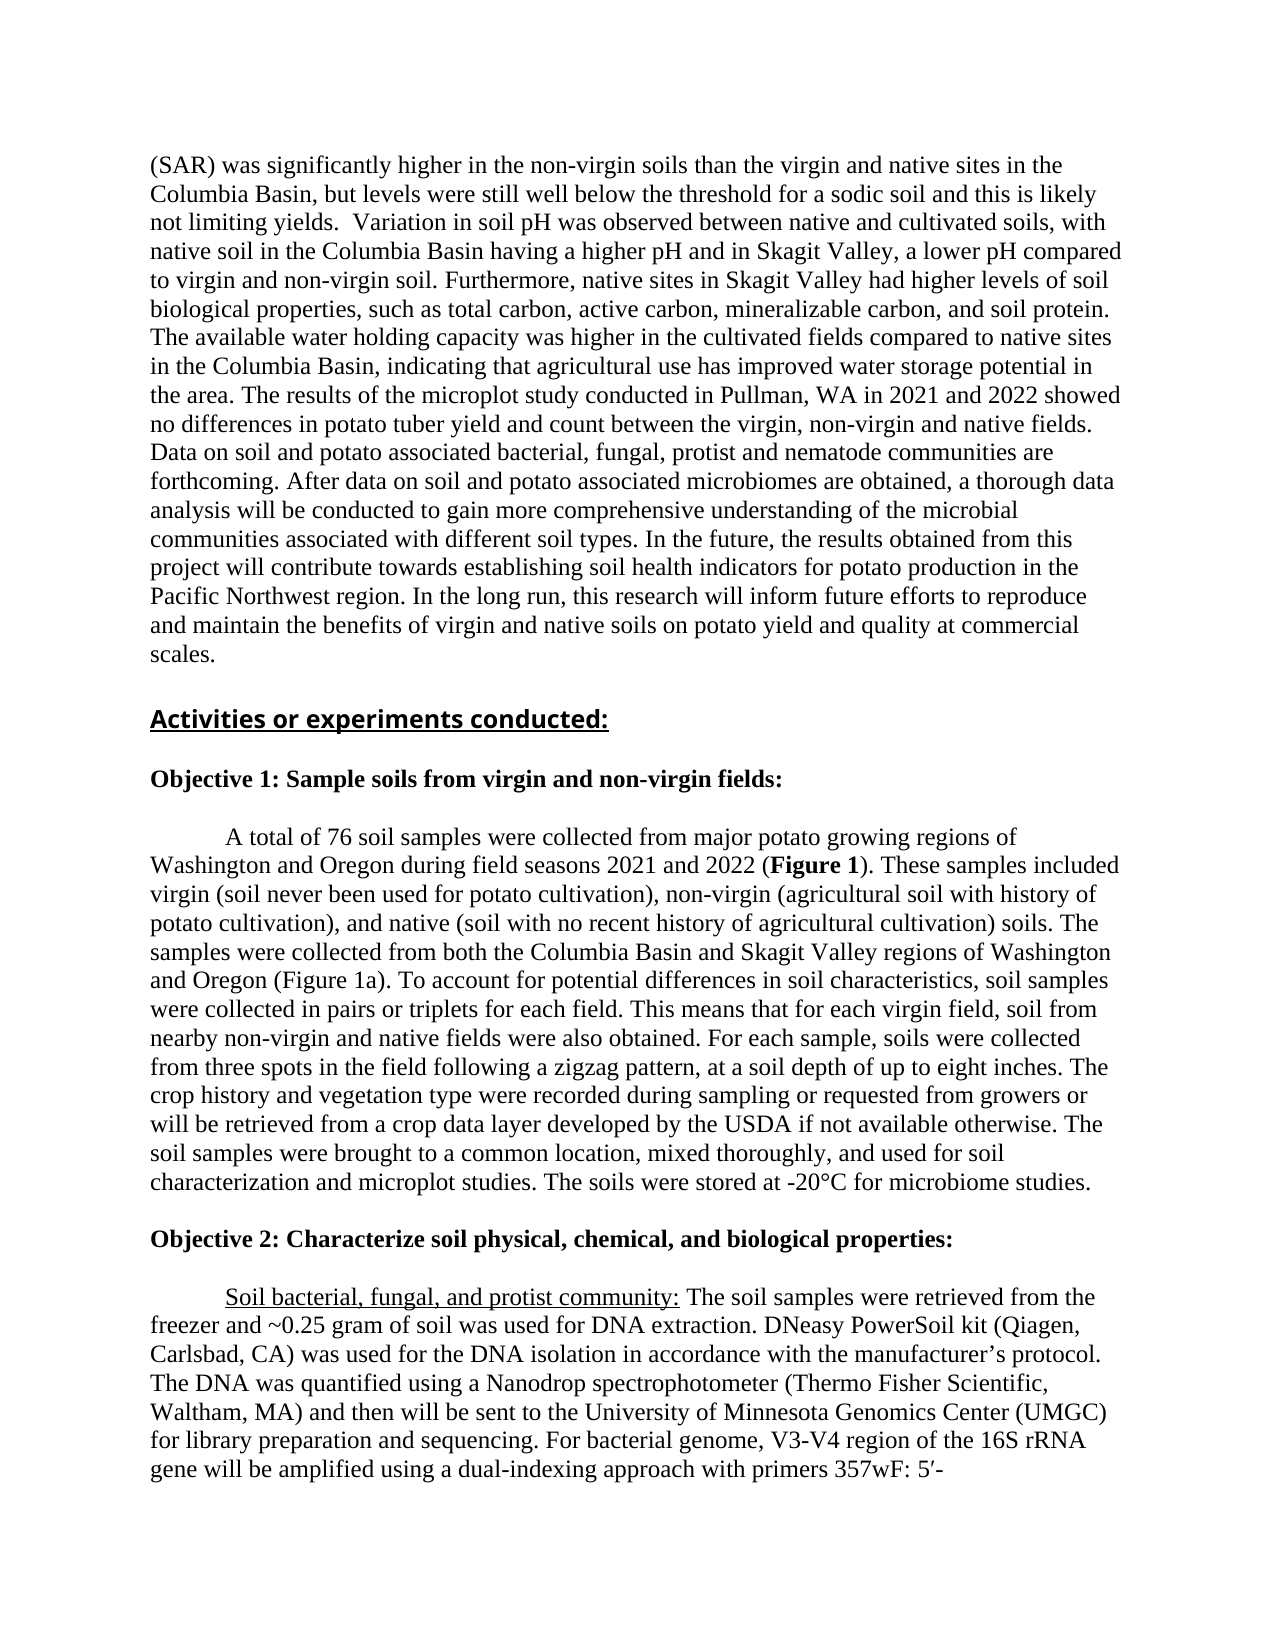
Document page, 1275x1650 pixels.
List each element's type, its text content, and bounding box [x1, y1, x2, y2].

text Activities or experiments conducted: [150, 702, 1125, 736]
text Objective 1: Sample soils from virgin and non-virgin fields: [150, 764, 1125, 793]
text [150, 150, 1125, 667]
text Objective 2: Characterize soil physical, chemical, and biological properties: [150, 1224, 1125, 1253]
text A total of 76 soil samples were collected from major potato growing regions of Washington and Oregon during field seasons 2021 and 2022 (Figure 1). These samples included virgin (soil never been used for potato cultivation), non-virgin (agricultural soil with history of potato cultivation), and native (soil with no recent history of agricultural cultivation) soils. The samples were collected from both the Columbia Basin and Skagit Valley regions of Washington and Oregon (Figure 1a). To account for potential differences in soil characteristics, soil samples were collected in pairs or triplets for each field. This means that for each virgin field, soil from nearby non-virgin and native fields were also obtained. For each sample, soils were collected from three spots in the field following a zigzag pattern, at a soil depth of up to eight inches. The crop history and vegetation type were recorded during sampling or requested from growers or will be retrieved from a crop data layer developed by the USDA if not available otherwise. The soil samples were brought to a common location, mixed thoroughly, and used for soil characterization and microplot studies. The soils were stored at -20°C for microbiome studies. [150, 822, 1125, 1196]
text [150, 1282, 1125, 1483]
